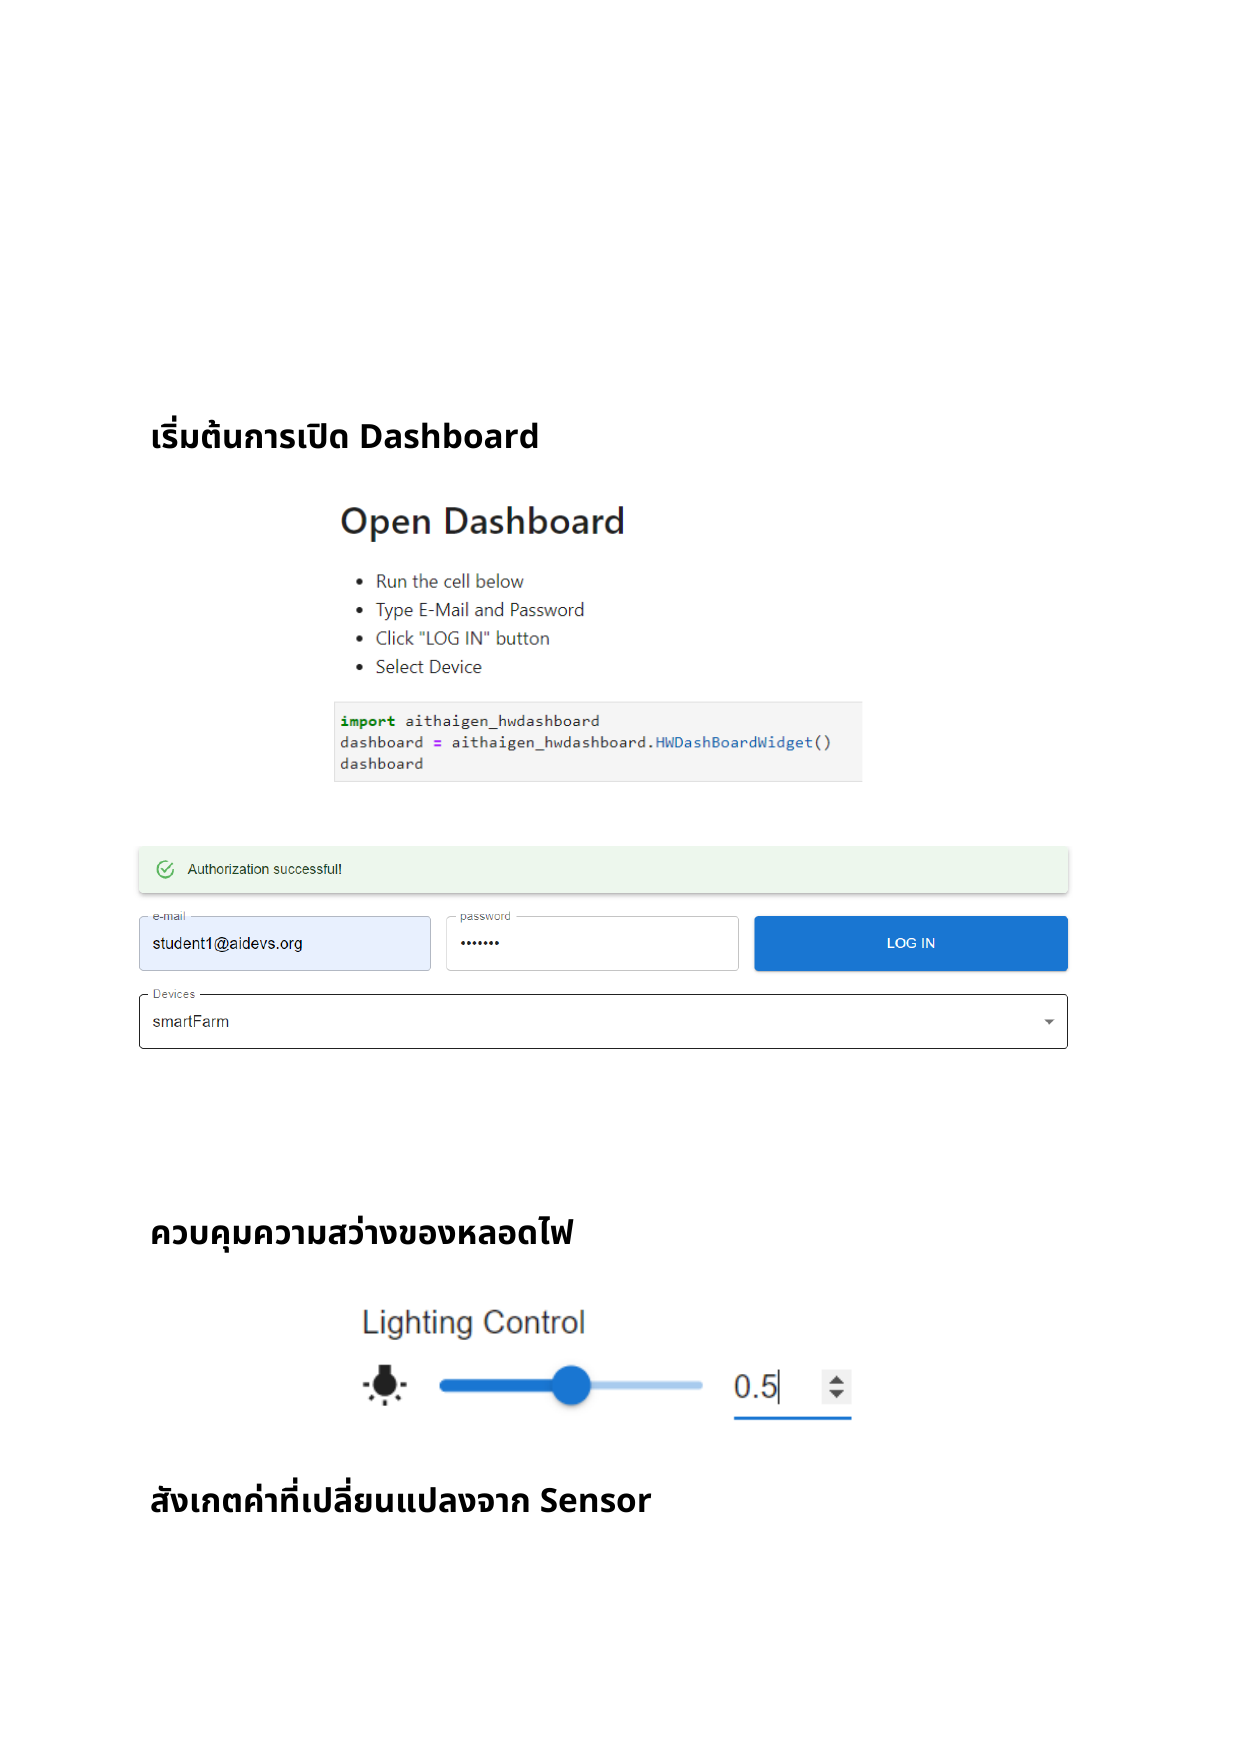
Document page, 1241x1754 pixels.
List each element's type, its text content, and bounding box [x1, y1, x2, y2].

text เริ่มต้นการเปิด Dashboard [150, 412, 1090, 463]
picture [332, 489, 863, 784]
text สังเกตค่าที่เปลี่ยนแปลงจาก Sensor [150, 1477, 1090, 1527]
picture [346, 1286, 915, 1450]
text ควบคุมความสว่างของหลอดไฟ [150, 1209, 1090, 1259]
picture [132, 841, 1073, 1054]
